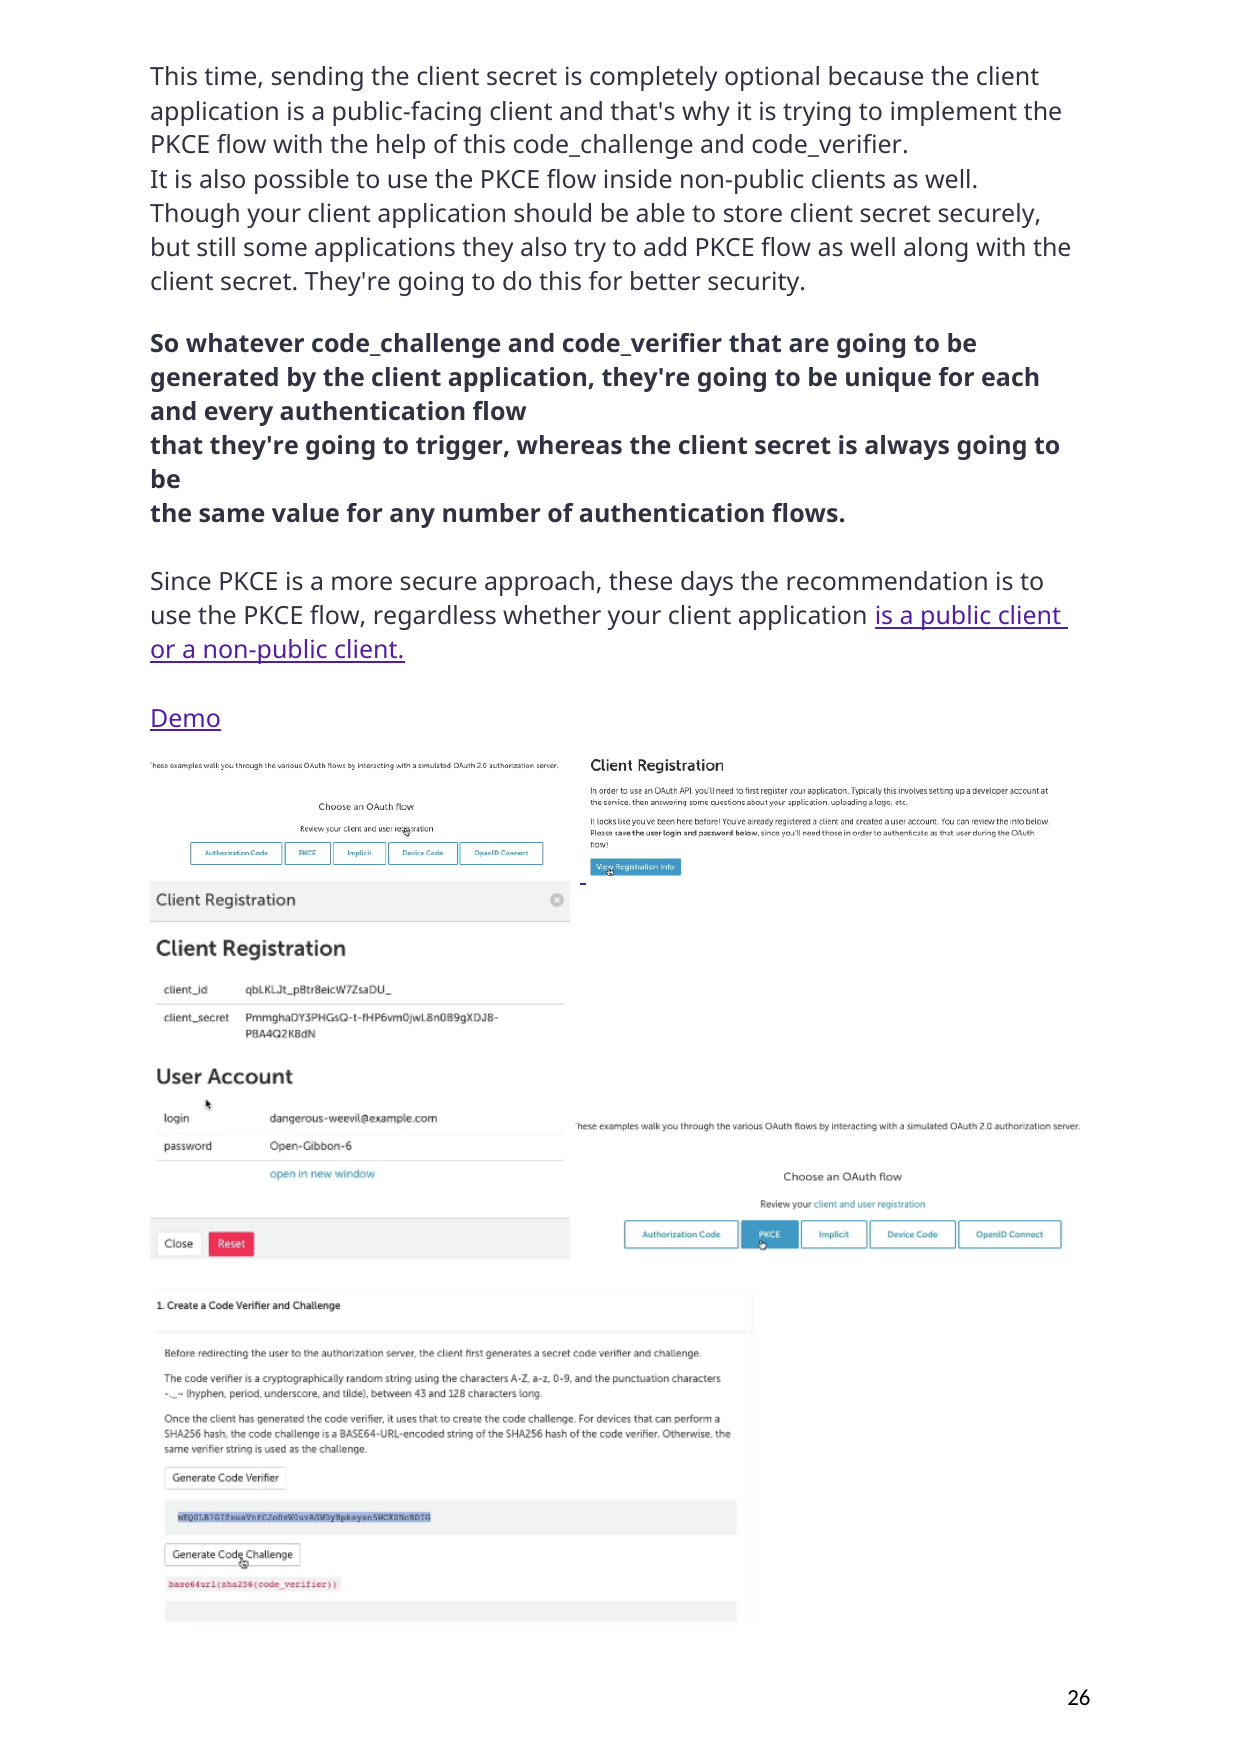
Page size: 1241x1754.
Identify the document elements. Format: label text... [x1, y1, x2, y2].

picture [150, 734, 580, 1259]
picture [575, 1105, 1085, 1259]
text that they're going to trigger, whereas the client secret is always going to be [150, 428, 1090, 496]
picture [586, 740, 1056, 882]
picture [155, 1286, 753, 1622]
text Since PKCE is a more secure approach, these days the recommendation is to use the PKCE flow, regardless whether your client application is a public client or a non-public client. [150, 564, 1090, 666]
text but still some applications they also try to add PKCE flow as well along with the client secret. They're going to do this for better security. [150, 229, 1090, 297]
text This time, sending the client secret is completely optional because the client application is a public-facing client and that's why it is trying to implement the PKCE flow with the help of this code_challenge and code_verifier. [150, 59, 1090, 161]
text the same value for any number of authentication flows. [150, 496, 1090, 530]
text So whatever code_challenge and code_verifier that are going to be generated by the client application, they're going to be unique for each and every authentication flow [150, 326, 1090, 428]
text It is also possible to use the PKCE flow inside non-public clients as well. [150, 161, 1090, 195]
text Demo [150, 700, 1090, 734]
text Though your client application should be able to store client secret securely, [150, 195, 1090, 229]
